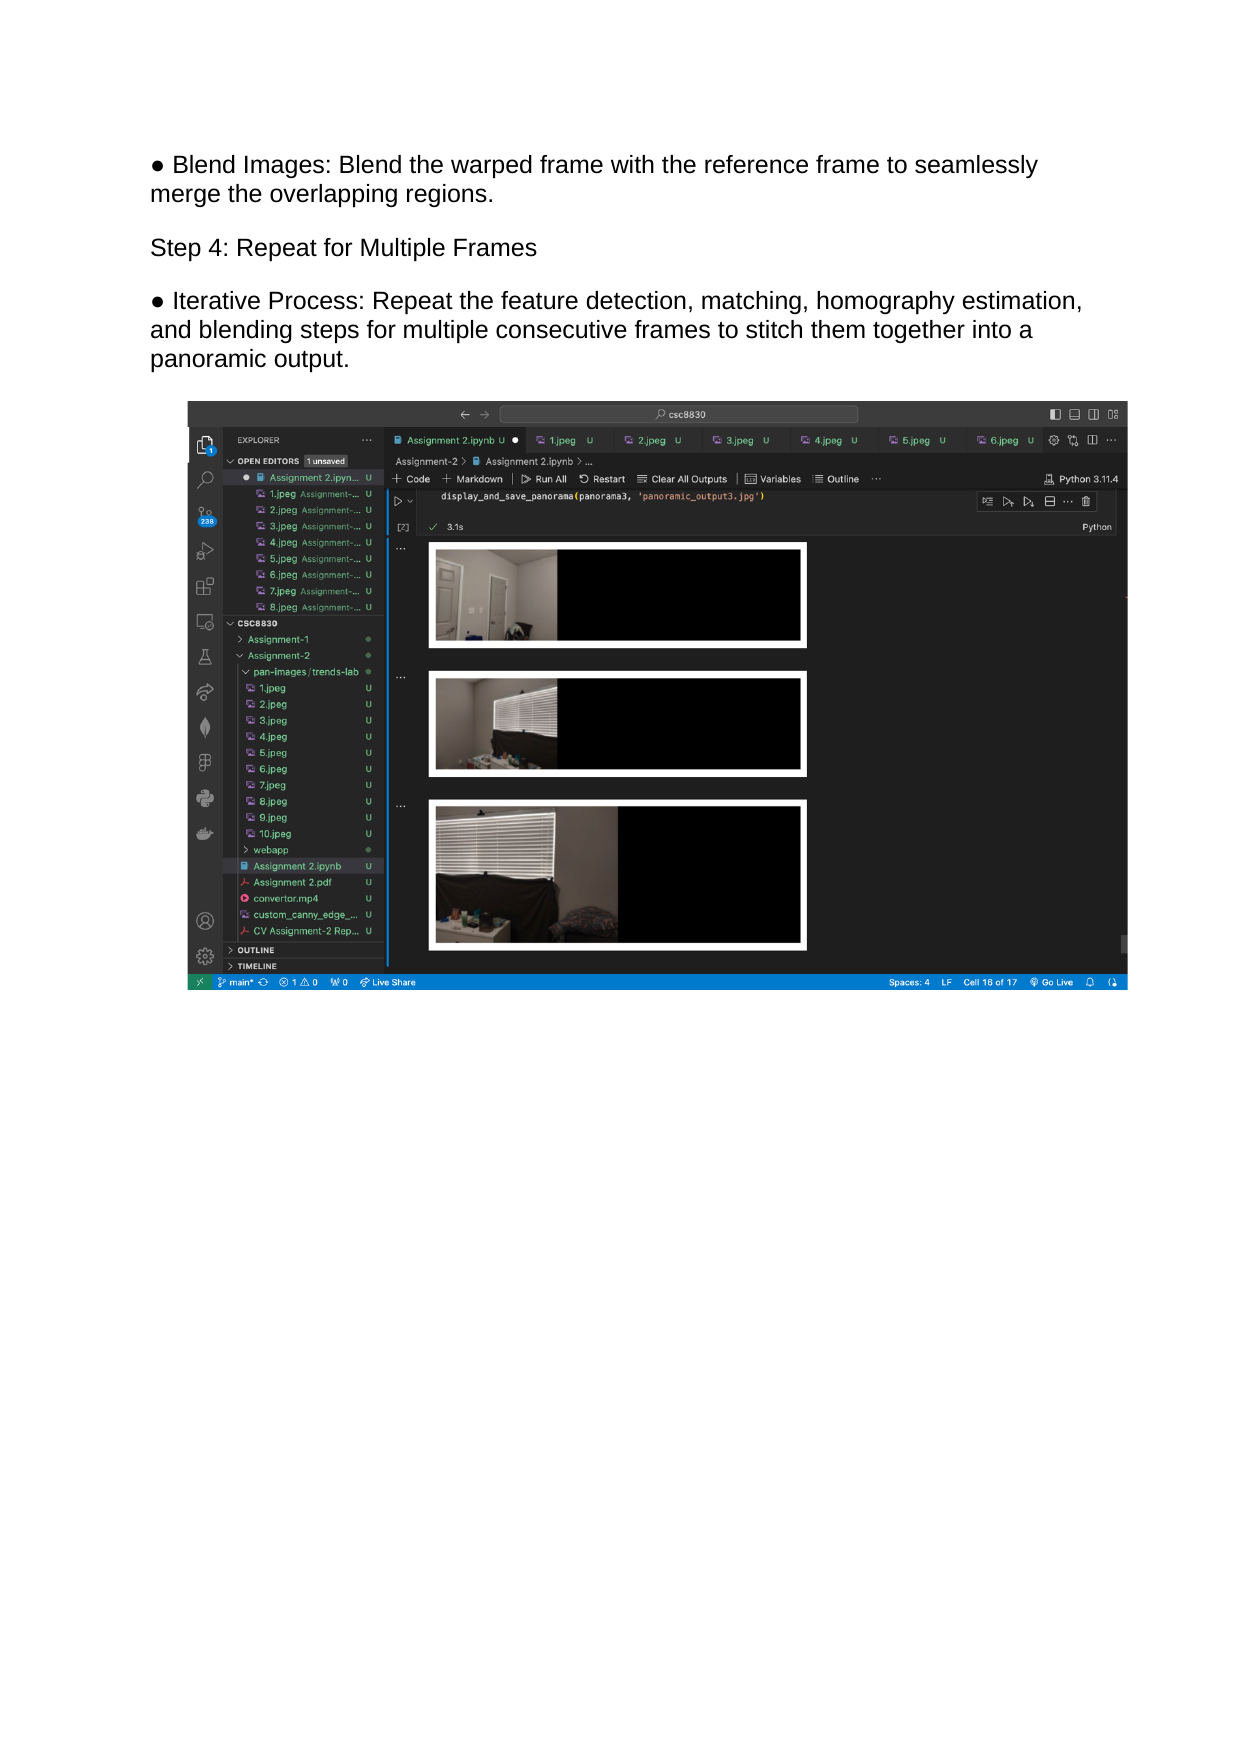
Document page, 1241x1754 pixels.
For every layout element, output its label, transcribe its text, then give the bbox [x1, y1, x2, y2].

picture [187, 401, 1128, 990]
text Step 4: Repeat for Multiple Frames [150, 232, 1090, 261]
text ● Iterative Process: Repeat the feature detection, matching, homography estimation, and blending steps for multiple consecutive frames to stitch them together into a panoramic output. [150, 286, 1090, 372]
text ● Blend Images: Blend the warped frame with the reference frame to seamlessly merge the overlapping regions. [150, 150, 1090, 207]
